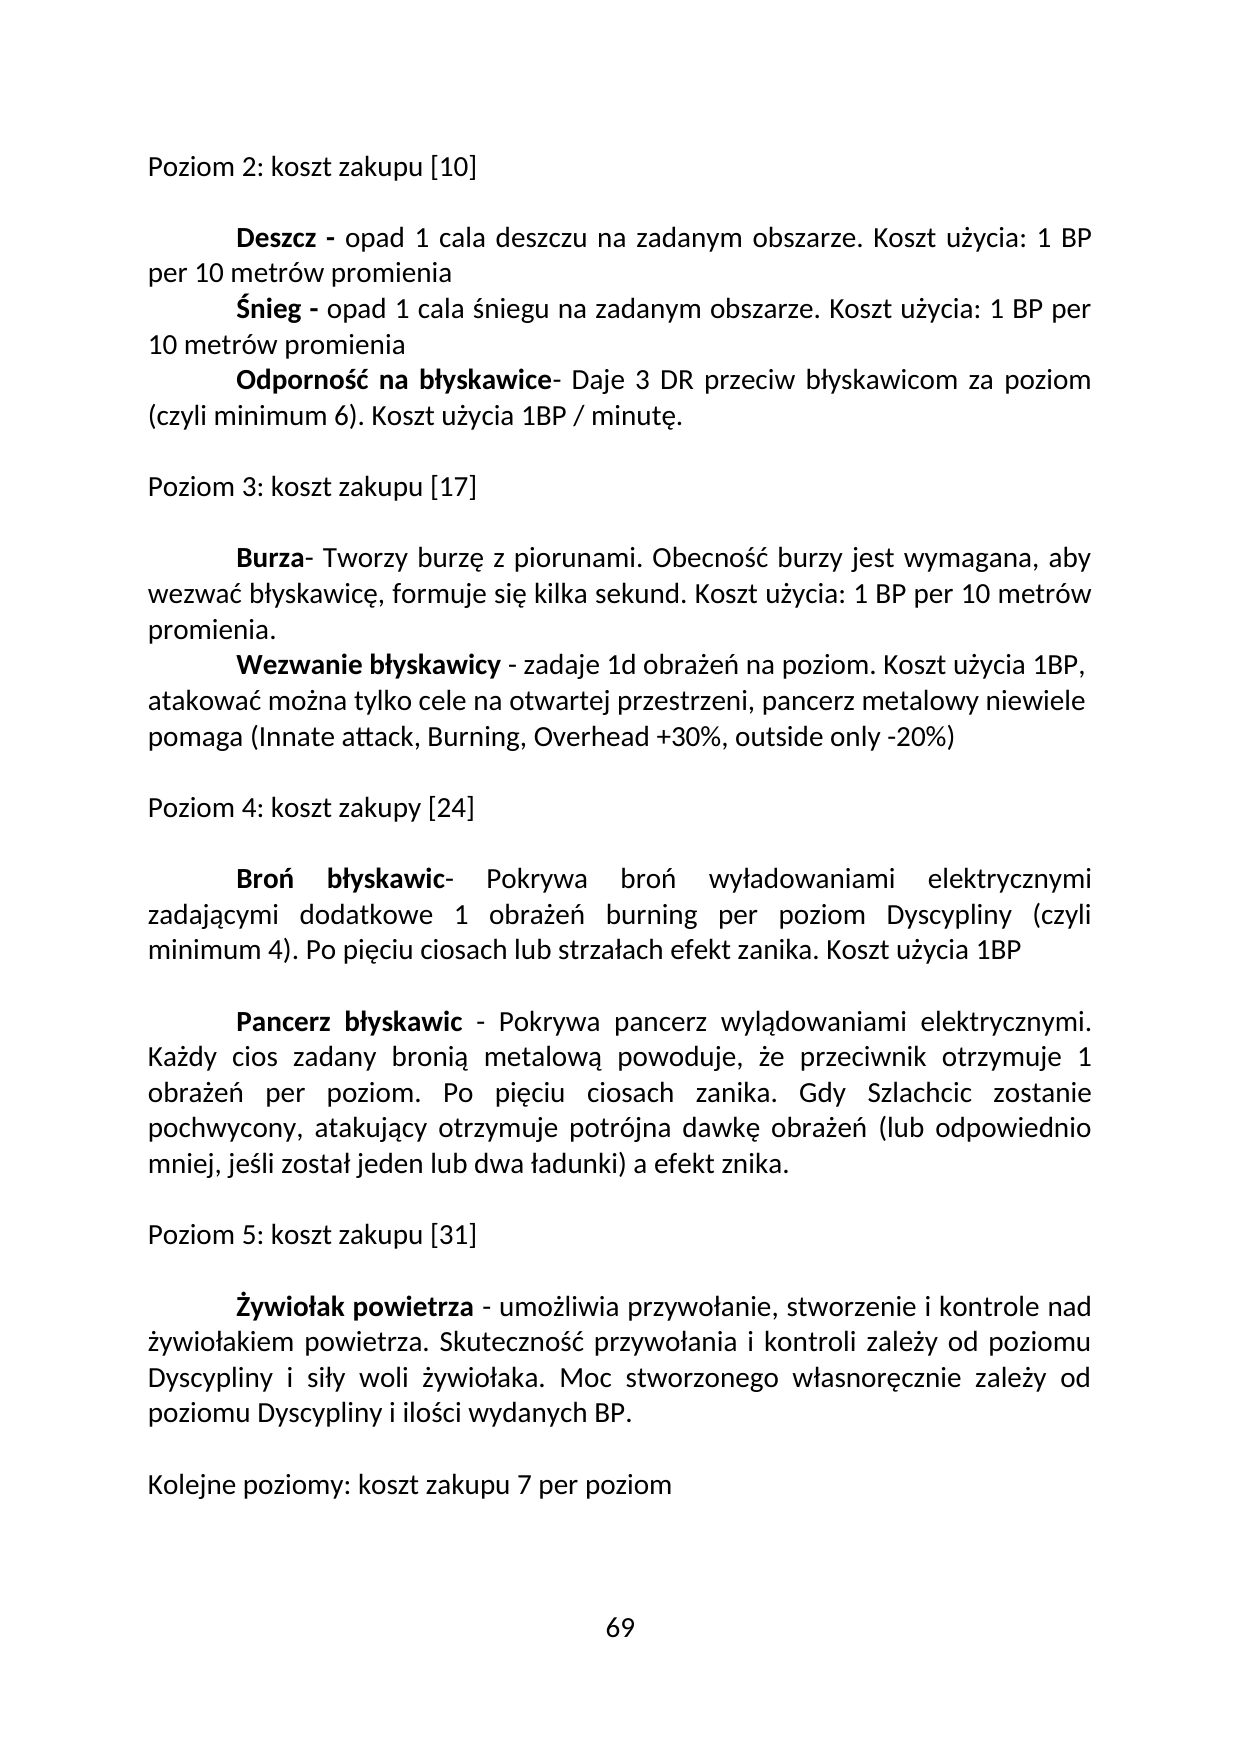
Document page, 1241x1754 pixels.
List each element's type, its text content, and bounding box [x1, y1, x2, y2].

text Poziom 5: koszt zakupu [31] [148, 1216, 1093, 1252]
text Poziom 2: koszt zakupu [10] [148, 148, 1093, 183]
text Broń błyskawic- Pokrywa broń wyładowaniami elektrycznymi zadającymi dodatkowe 1 obrażeń burning per poziom Dyscypliny (czyli minimum 4). Po pięciu ciosach lub strzałach efekt zanika. Koszt użycia 1BP [148, 860, 1093, 967]
text Poziom 4: koszt zakupy [24] [148, 789, 1093, 824]
text Deszcz - opad 1 cala deszczu na zadanym obszarze. Koszt użycia: 1 BP per 10 metrów promienia [148, 219, 1093, 290]
text Kolejne poziomy: koszt zakupu 7 per poziom [148, 1466, 1093, 1501]
text Wezwanie błyskawicy - zadaje 1d obrażeń na poziom. Koszt użycia 1BP, atakować można tylko cele na otwartej przestrzeni, pancerz metalowy niewiele pomaga (Innate attack, Burning, Overhead +30%, outside only -20%) [148, 646, 1093, 753]
text Śnieg - opad 1 cala śniegu na zadanym obszarze. Koszt użycia: 1 BP per 10 metrów promienia [148, 290, 1093, 361]
text Żywiołak powietrza - umożliwia przywołanie, stworzenie i kontrole nad żywiołakiem powietrza. Skuteczność przywołania i kontroli zależy od poziomu Dyscypliny i siły woli żywiołaka. Moc stworzonego własnoręcznie zależy od poziomu Dyscypliny i ilości wydanych BP. [148, 1288, 1093, 1430]
text Pancerz błyskawic - Pokrywa pancerz wylądowaniami elektrycznymi. Każdy cios zadany bronią metalową powoduje, że przeciwnik otrzymuje 1 obrażeń per poziom. Po pięciu ciosach zanika. Gdy Szlachcic zostanie pochwycony, atakujący otrzymuje potrójna dawkę obrażeń (lub odpowiednio mniej, jeśli został jeden lub dwa ładunki) a efekt znika. [148, 1003, 1093, 1181]
text Poziom 3: koszt zakupu [17] [148, 468, 1093, 504]
text Burza- Tworzy burzę z piorunami. Obecność burzy jest wymagana, aby wezwać błyskawicę, formuje się kilka sekund. Koszt użycia: 1 BP per 10 metrów promienia. [148, 539, 1093, 646]
text Odporność na błyskawice- Daje 3 DR przeciw błyskawicom za poziom (czyli minimum 6). Koszt użycia 1BP / minutę. [148, 361, 1093, 433]
